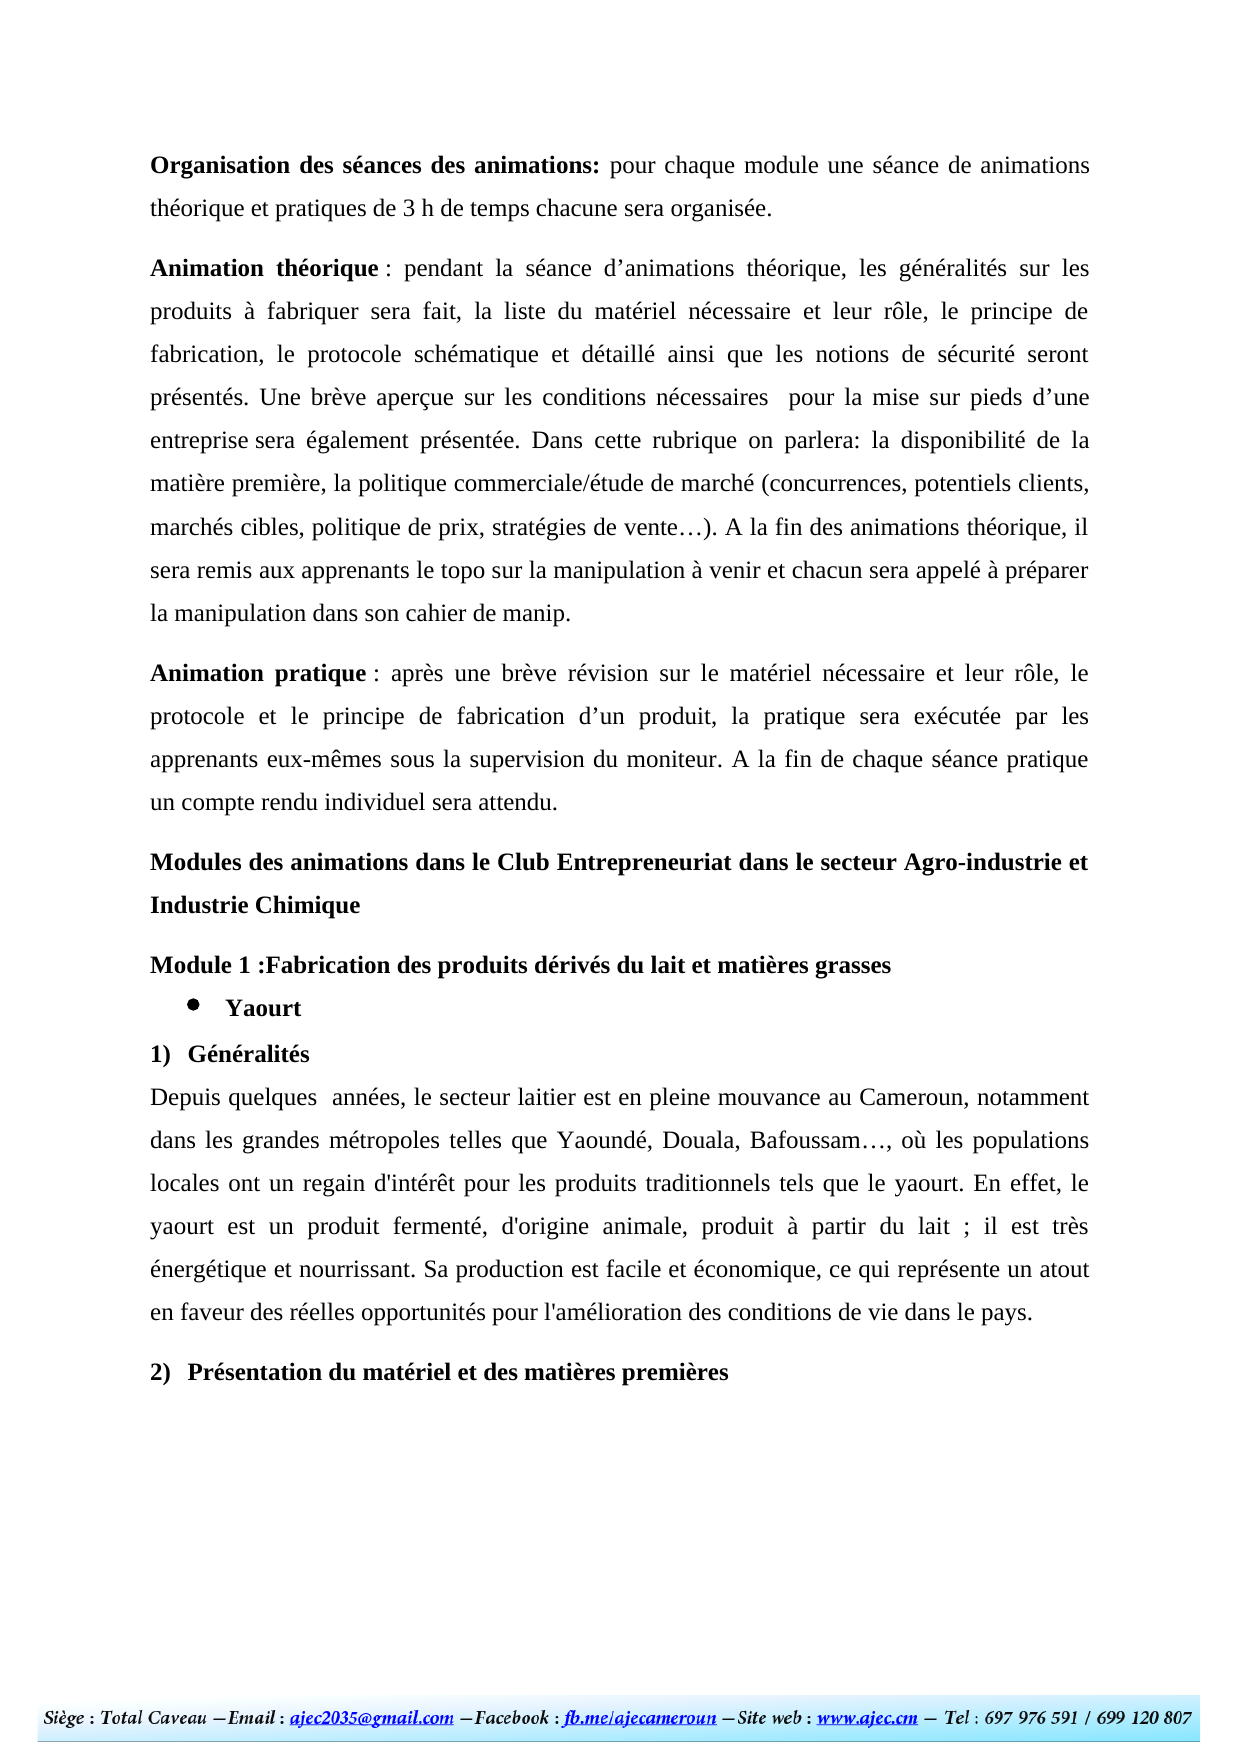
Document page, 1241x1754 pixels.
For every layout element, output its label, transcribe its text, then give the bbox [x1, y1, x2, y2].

text Animation pratique : après une brève révision sur le matériel nécessaire et leur rôle, le protocole et le principe de fabrication d’un produit, la pratique sera exécutée par les apprenants eux-mêmes sous la supervision du moniteur. A la fin de chaque séance pratique un compte rendu individuel sera attendu. [150, 658, 1090, 816]
list Généralités [150, 1039, 1090, 1067]
picture [37, 1695, 1200, 1742]
list Présentation du matériel et des matières premières [150, 1357, 1090, 1386]
text Module 1 :Fabrication des produits dérivés du lait et matières grasses [150, 950, 1090, 978]
text Depuis quelques années, le secteur laitier est en pleine mouvance au Cameroun, notamment dans les grandes métropoles telles que Yaoundé, Douala, Bafoussam…, où les populations locales ont un regain d'intérêt pour les produits traditionnels tels que le yaourt. En effet, le yaourt est un produit fermenté, d'origine animale, produit à partir du lait ; il est très énergétique et nourrissant. Sa production est facile et économique, ce qui représente un atout en faveur des réelles opportunités pour l'amélioration des conditions de vie dans le pays. [150, 1082, 1090, 1326]
text Animation théorique : pendant la séance d’animations théorique, les généralités sur les produits à fabriquer sera fait, la liste du matériel nécessaire et leur rôle, le principe de fabrication, le protocole schématique et détaillé ainsi que les notions de sécurité seront présentés. Une brève aperçue sur les conditions nécessaires pour la mise sur pieds d’une entreprise sera également présentée. Dans cette rubrique on parlera: la disponibilité de la matière première, la politique commerciale/étude de marché (concurrences, potentiels clients, marchés cibles, politique de prix, stratégies de vente…). A la fin des animations théorique, il sera remis aux apprenants le topo sur la manipulation à venir et chacun sera appelé à préparer la manipulation dans son cahier de manip. [150, 253, 1090, 627]
list Yaourt [187, 993, 1090, 1023]
text Organisation des séances des animations: pour chaque module une séance de animations théorique et pratiques de 3 h de temps chacune sera organisée. [150, 150, 1090, 222]
text Modules des animations dans le Club Entrepreneuriat dans le secteur Agro-industrie et Industrie Chimique [150, 847, 1090, 919]
